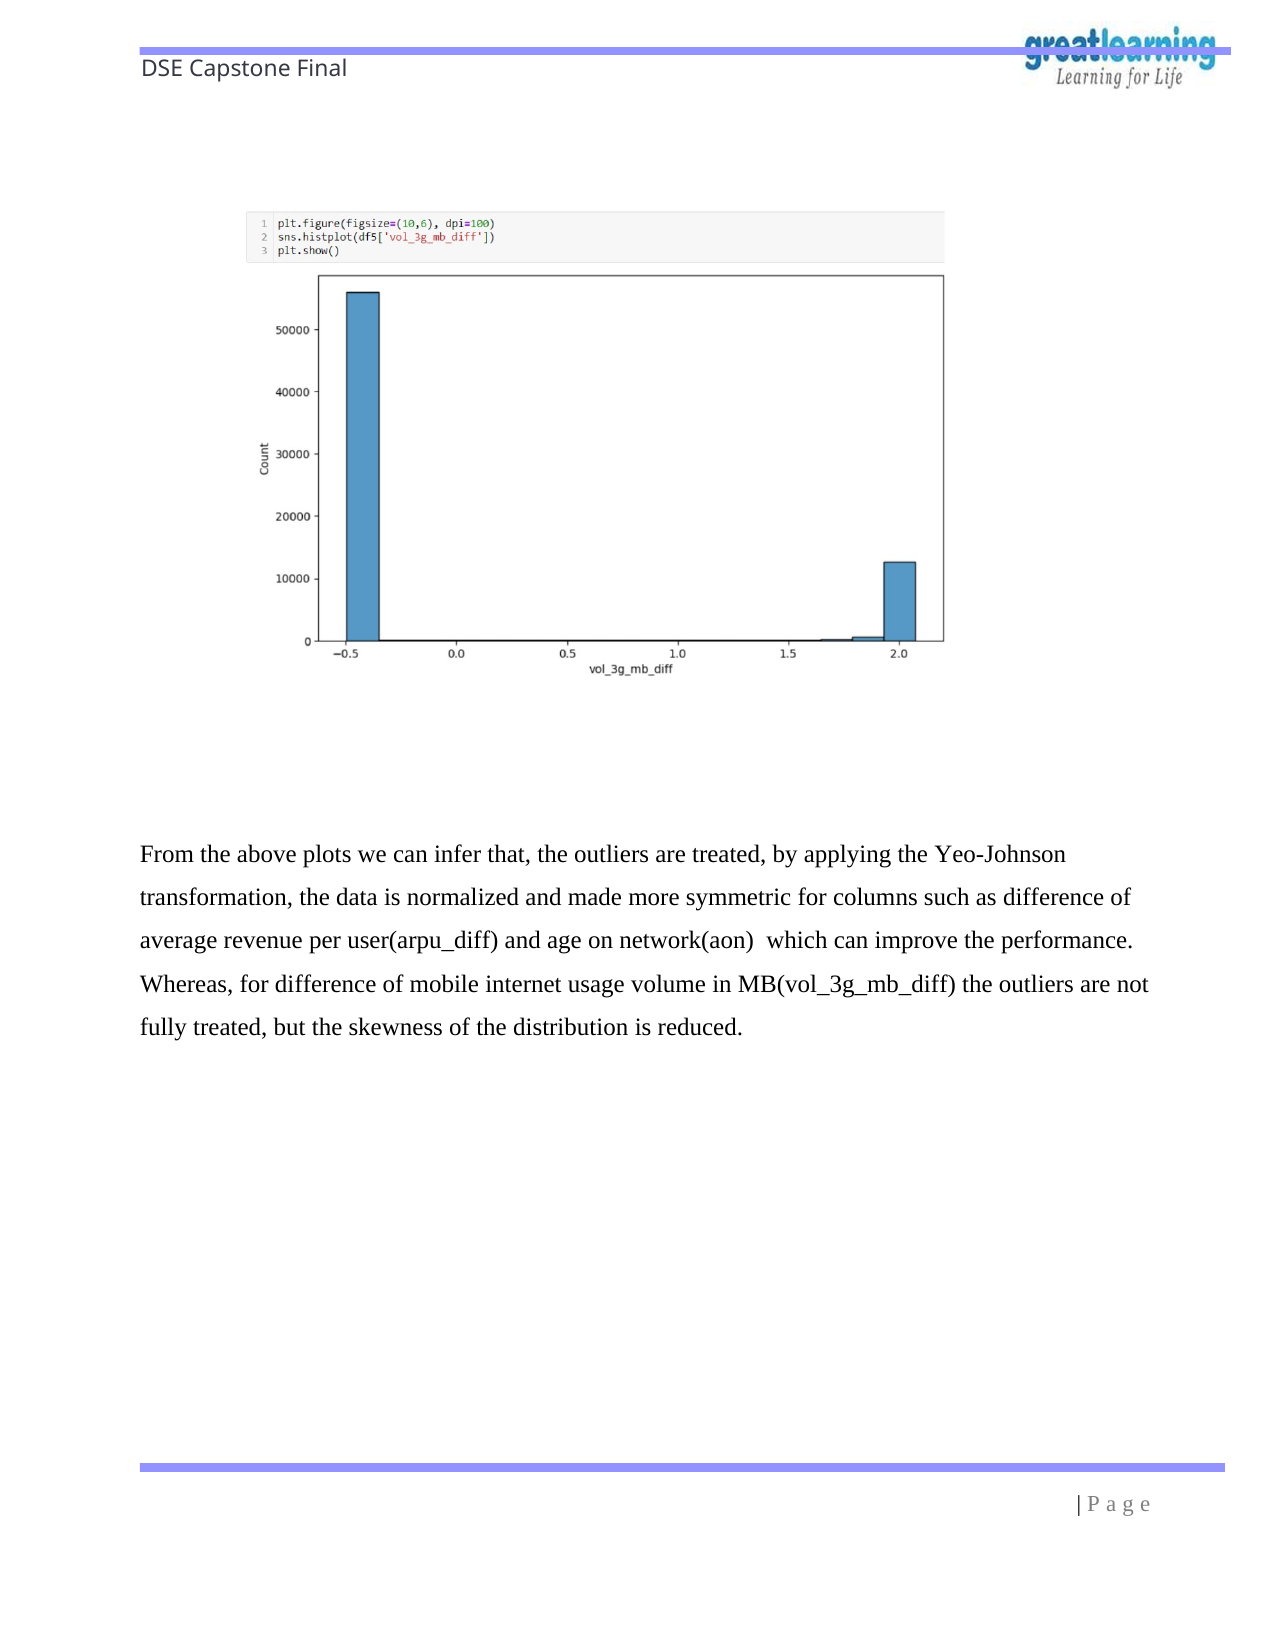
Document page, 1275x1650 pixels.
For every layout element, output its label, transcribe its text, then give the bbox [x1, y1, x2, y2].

picture [139, 1463, 1225, 1472]
picture [139, 21, 1231, 90]
picture [242, 208, 945, 687]
text From the above plots we can infer that, the outliers are treated, by applying the Yeo-Johnson transformation, the data is normalized and made more symmetric for columns such as difference of average revenue per user(arpu_diff) and age on network(aon) which can improve the performance. Whereas, for difference of mobile internet usage volume in MB(vol_3g_mb_diff) the outliers are not fully treated, but the skewness of the distribution is reduced. [139, 839, 1150, 1041]
